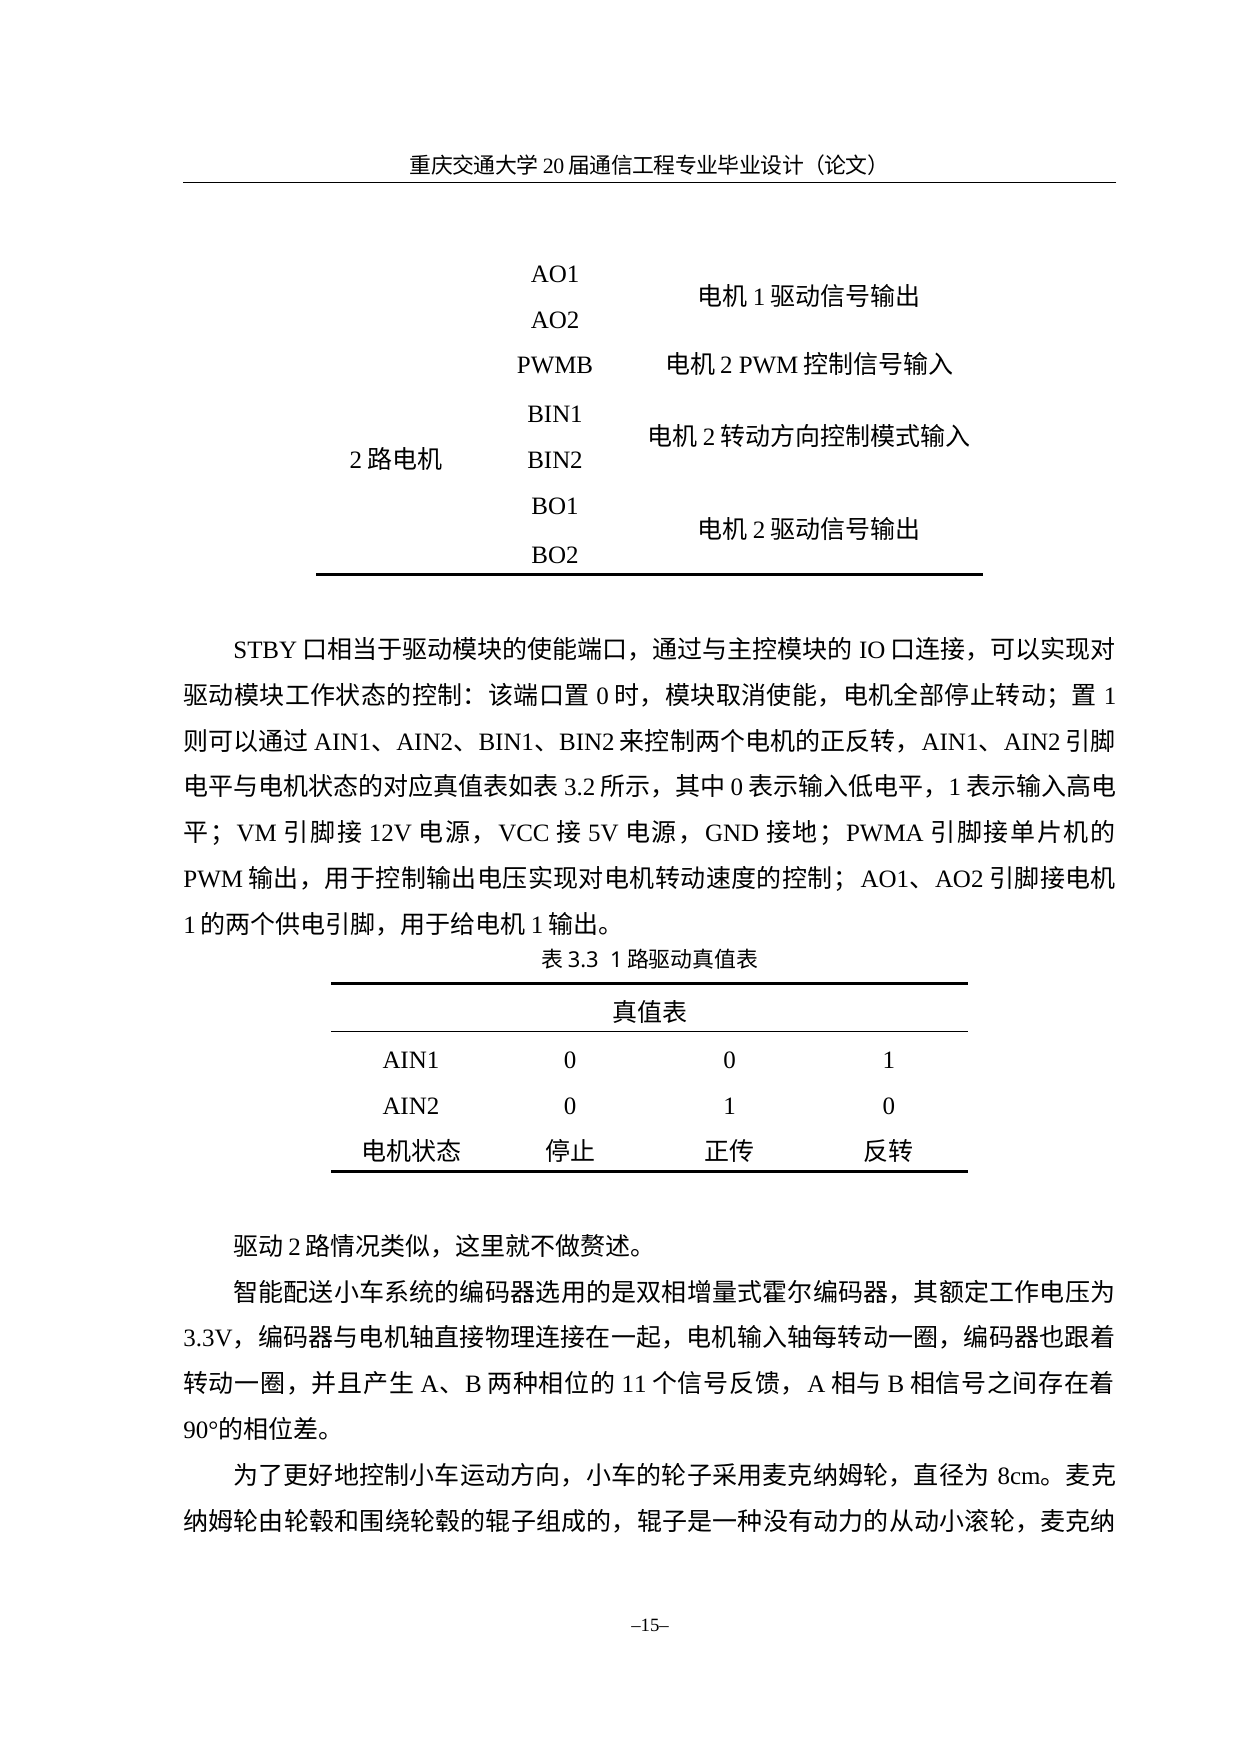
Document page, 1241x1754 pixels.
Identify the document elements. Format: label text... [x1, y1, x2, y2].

table_cell 2路电机 [316, 337, 475, 573]
text 驱动2路情况类似，这里就不做赘述。 [183, 1218, 1116, 1264]
table_cell BIN1 [475, 383, 634, 432]
text STBY口相当于驱动模块的使能端口，通过与主控模块的IO口连接，可以实现对驱动模块工作状态的控制：该端口置0时，模块取消使能，电机全部停止转动；置1则可以通过AIN1、AIN2、BIN1、BIN2来控制两个电机的正反转，AIN1、AIN2引脚电平与电机状态的对应真值表如表3.2所示，其中0表示输入低电平，1表示输入高电平；VM引脚接12V电源，VCC接5V电源，GND接地；PWMA引脚接单片机的PWM输出，用于控制输出电压实现对电机转动速度的控制；AO1、AO2引脚接电机1的两个供电引脚，用于给电机1输出。 [183, 622, 1116, 942]
table_cell 0 [650, 1032, 809, 1078]
table_cell AIN2 [331, 1078, 490, 1124]
table_cell 电机2驱动信号输出 [635, 478, 983, 573]
table_cell AO1 [475, 246, 634, 291]
table_cell PWMB [475, 337, 634, 383]
text 表3.3 1路驱动真值表 [183, 942, 1116, 974]
text 智能配送小车系统的编码器选用的是双相增量式霍尔编码器，其额定工作电压为3.3V，编码器与电机轴直接物理连接在一起，电机输入轴每转动一圈，编码器也跟着转动一圈，并且产生A、B两种相位的11个信号反馈，A相与B相信号之间存在着90°的相位差。 [183, 1264, 1116, 1448]
table_cell BO1 [475, 478, 634, 524]
table_cell 正传 [650, 1124, 809, 1169]
table_cell 停止 [490, 1124, 649, 1169]
table_cell AO2 [475, 291, 634, 337]
table_header 真值表 [331, 985, 968, 1031]
table_cell AIN1 [331, 1032, 490, 1078]
table_cell 电机1驱动信号输出 [635, 246, 983, 337]
table_cell 电机状态 [331, 1124, 490, 1169]
table_cell 电机2 PWM控制信号输入 [635, 337, 983, 383]
table_cell BIN2 [475, 432, 634, 478]
table_cell 0 [490, 1078, 649, 1124]
table_cell 1 [650, 1078, 809, 1124]
table_cell BO2 [475, 524, 634, 573]
table_cell 0 [809, 1078, 968, 1124]
table_cell 电机2转动方向控制模式输入 [635, 383, 983, 478]
table_cell 0 [490, 1032, 649, 1078]
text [183, 1448, 1116, 1539]
table_cell 反转 [809, 1124, 968, 1169]
table_cell 1 [809, 1032, 968, 1078]
